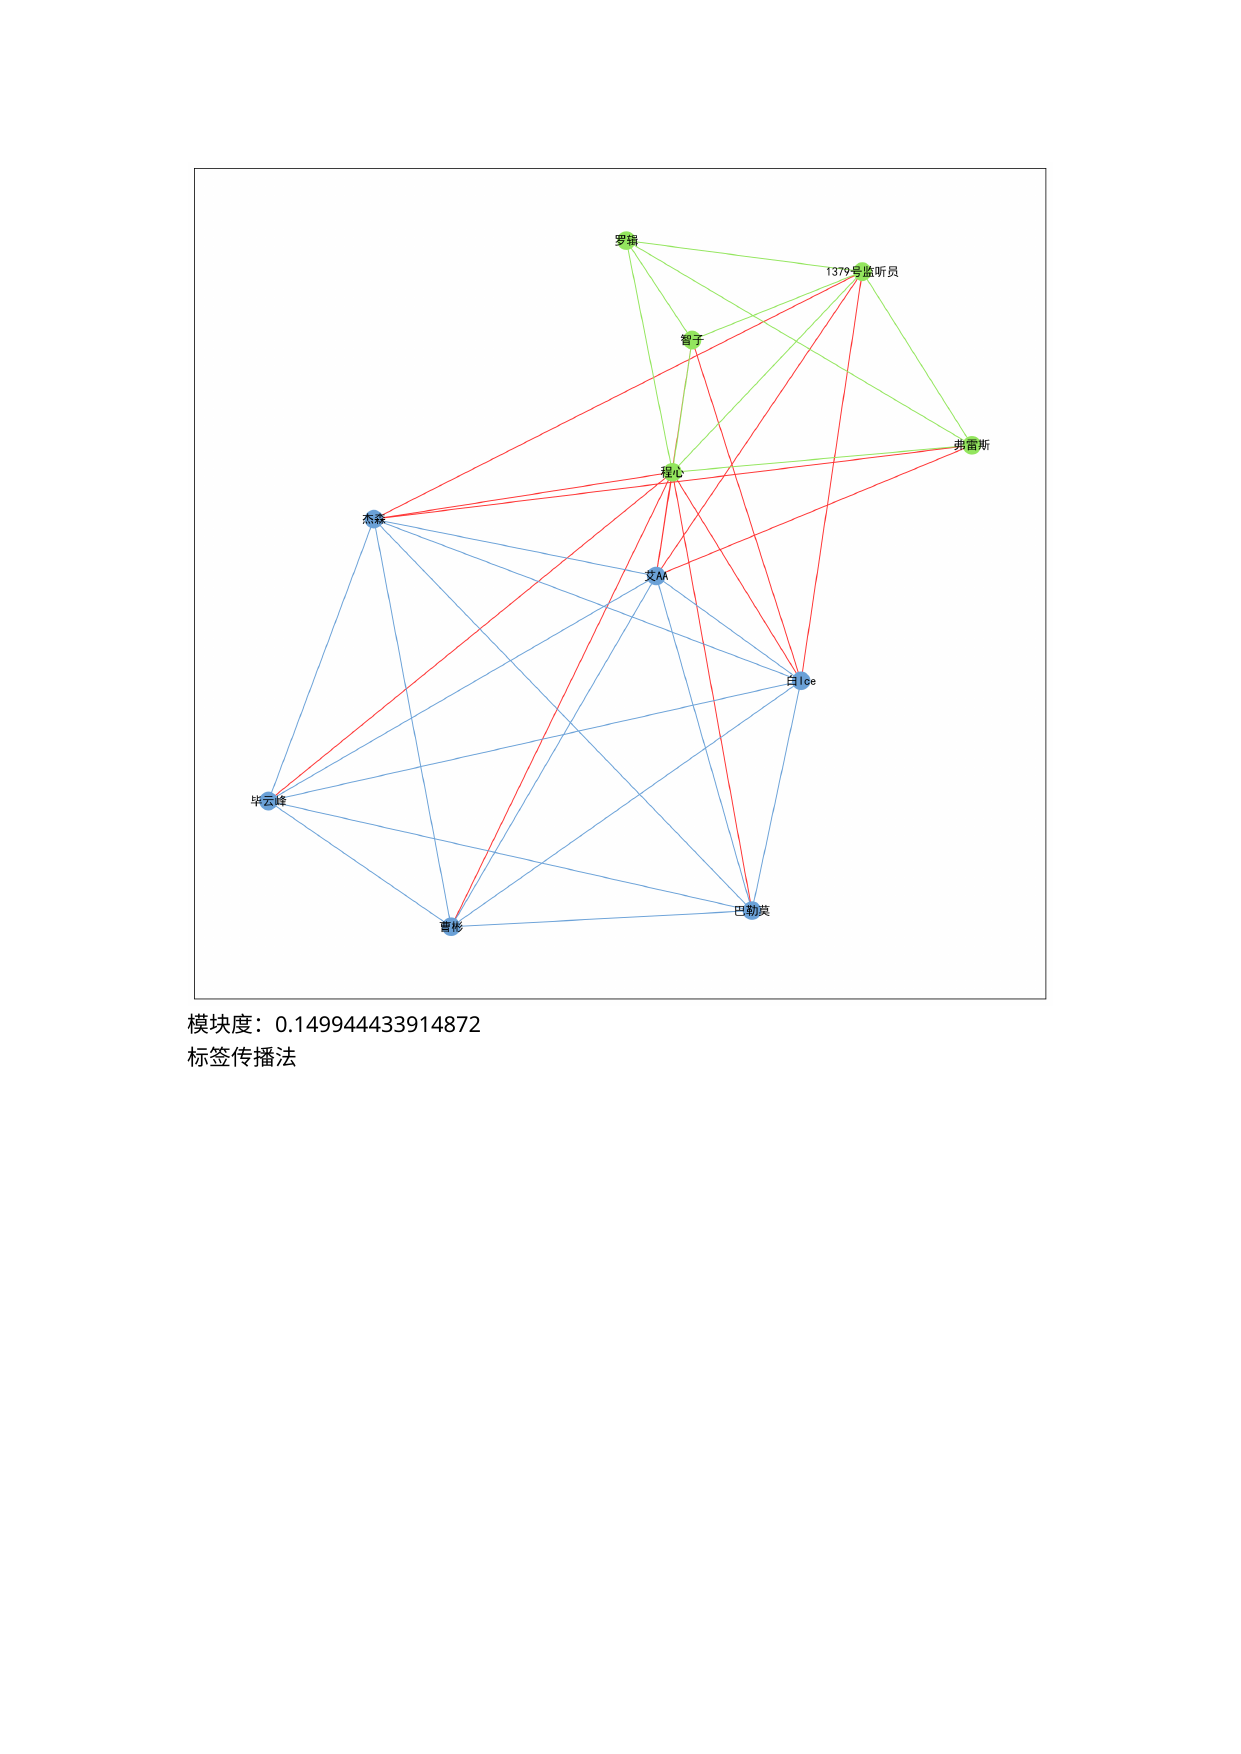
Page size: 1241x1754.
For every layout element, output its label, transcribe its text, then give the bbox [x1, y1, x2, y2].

text 标签传播法 [187, 1039, 1053, 1072]
picture [187, 162, 1053, 1006]
text 模块度：0.149944433914872 [187, 1007, 1053, 1039]
